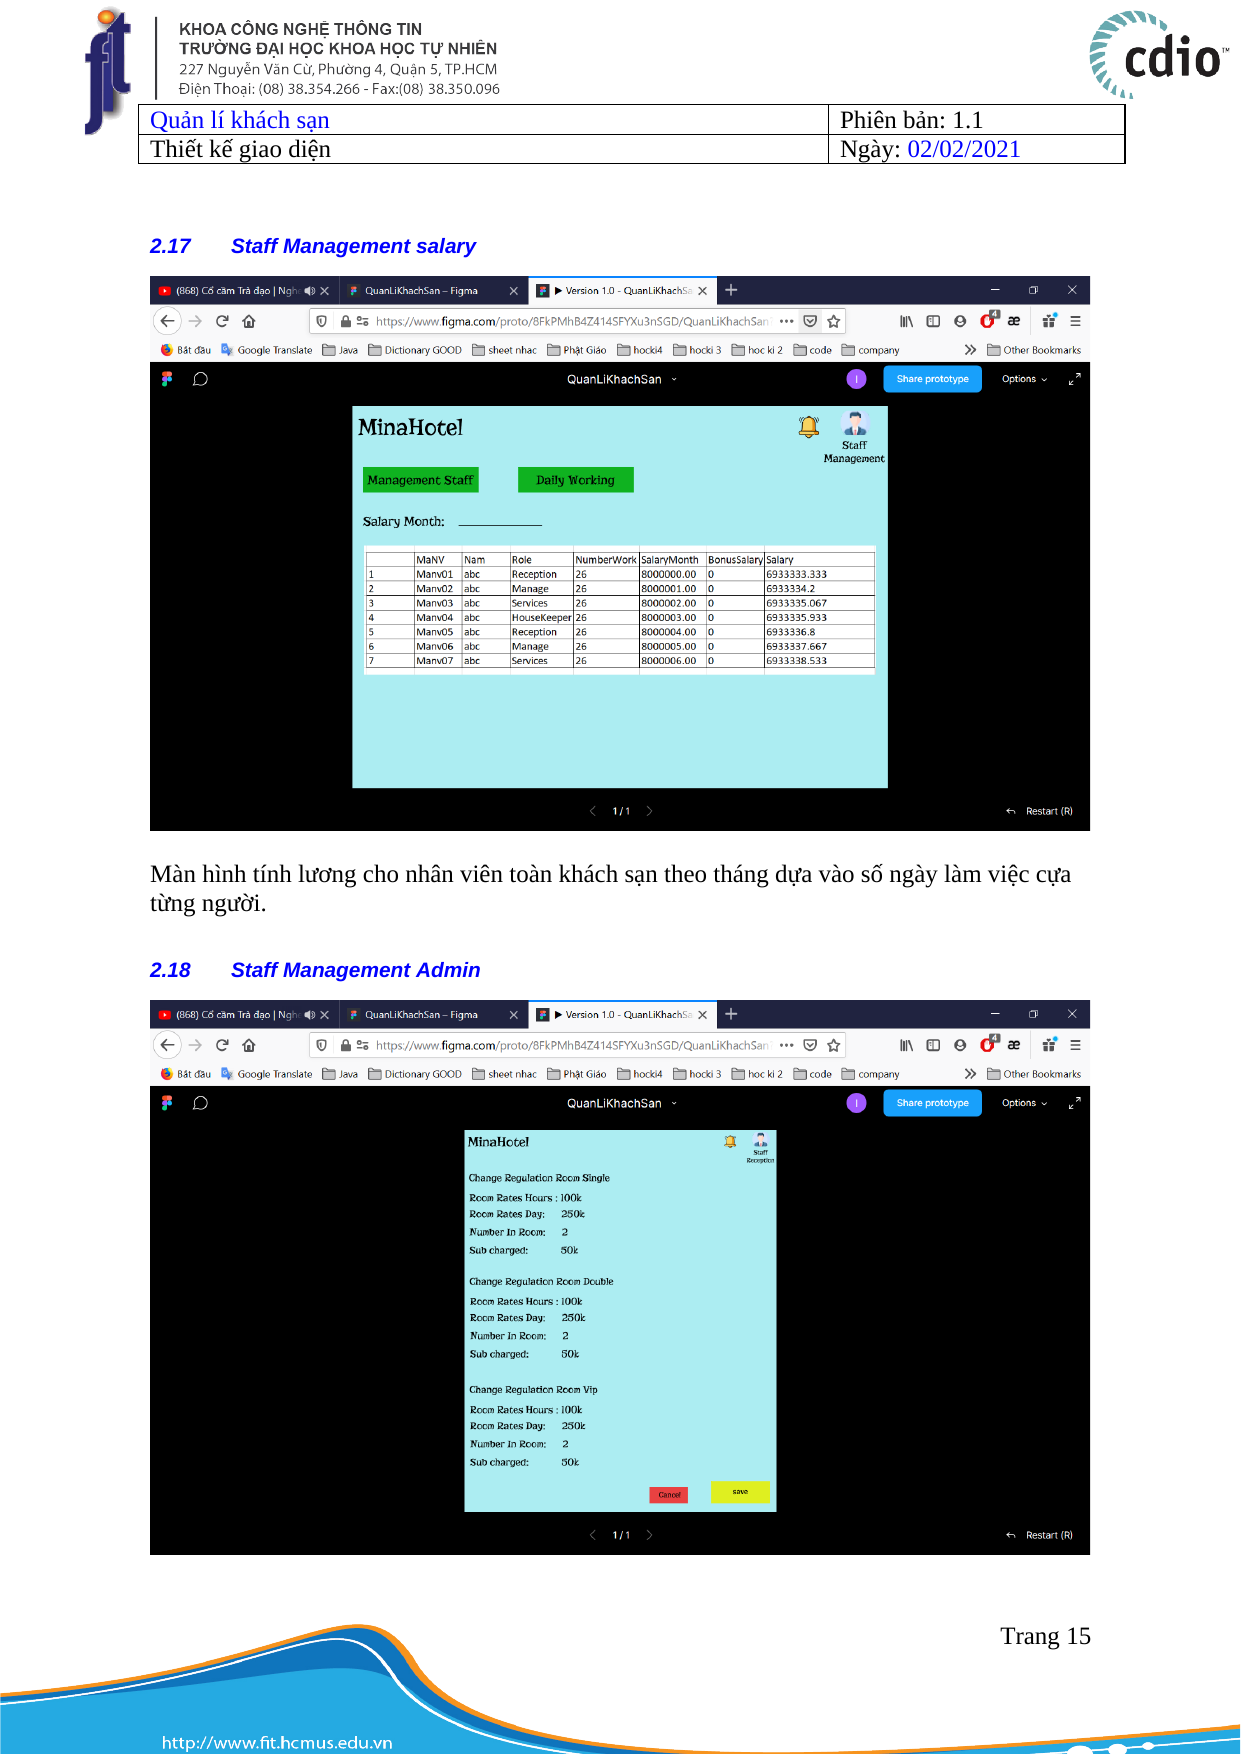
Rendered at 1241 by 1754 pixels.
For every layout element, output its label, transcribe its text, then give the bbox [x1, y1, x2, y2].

picture [150, 276, 1091, 831]
picture [139, 135, 828, 159]
picture [0, 1621, 1241, 1754]
picture [829, 135, 1124, 159]
picture [139, 105, 828, 134]
subtitle Staff Management Admin [150, 958, 1090, 982]
picture [829, 105, 1124, 134]
picture [61, 0, 1241, 159]
subtitle Staff Management salary [150, 234, 1090, 258]
text Màn hình tính lương cho nhân viên toàn khách sạn theo tháng dựa vào số ngày làm việc cựa từng người. [150, 859, 1090, 917]
picture [150, 1000, 1091, 1555]
